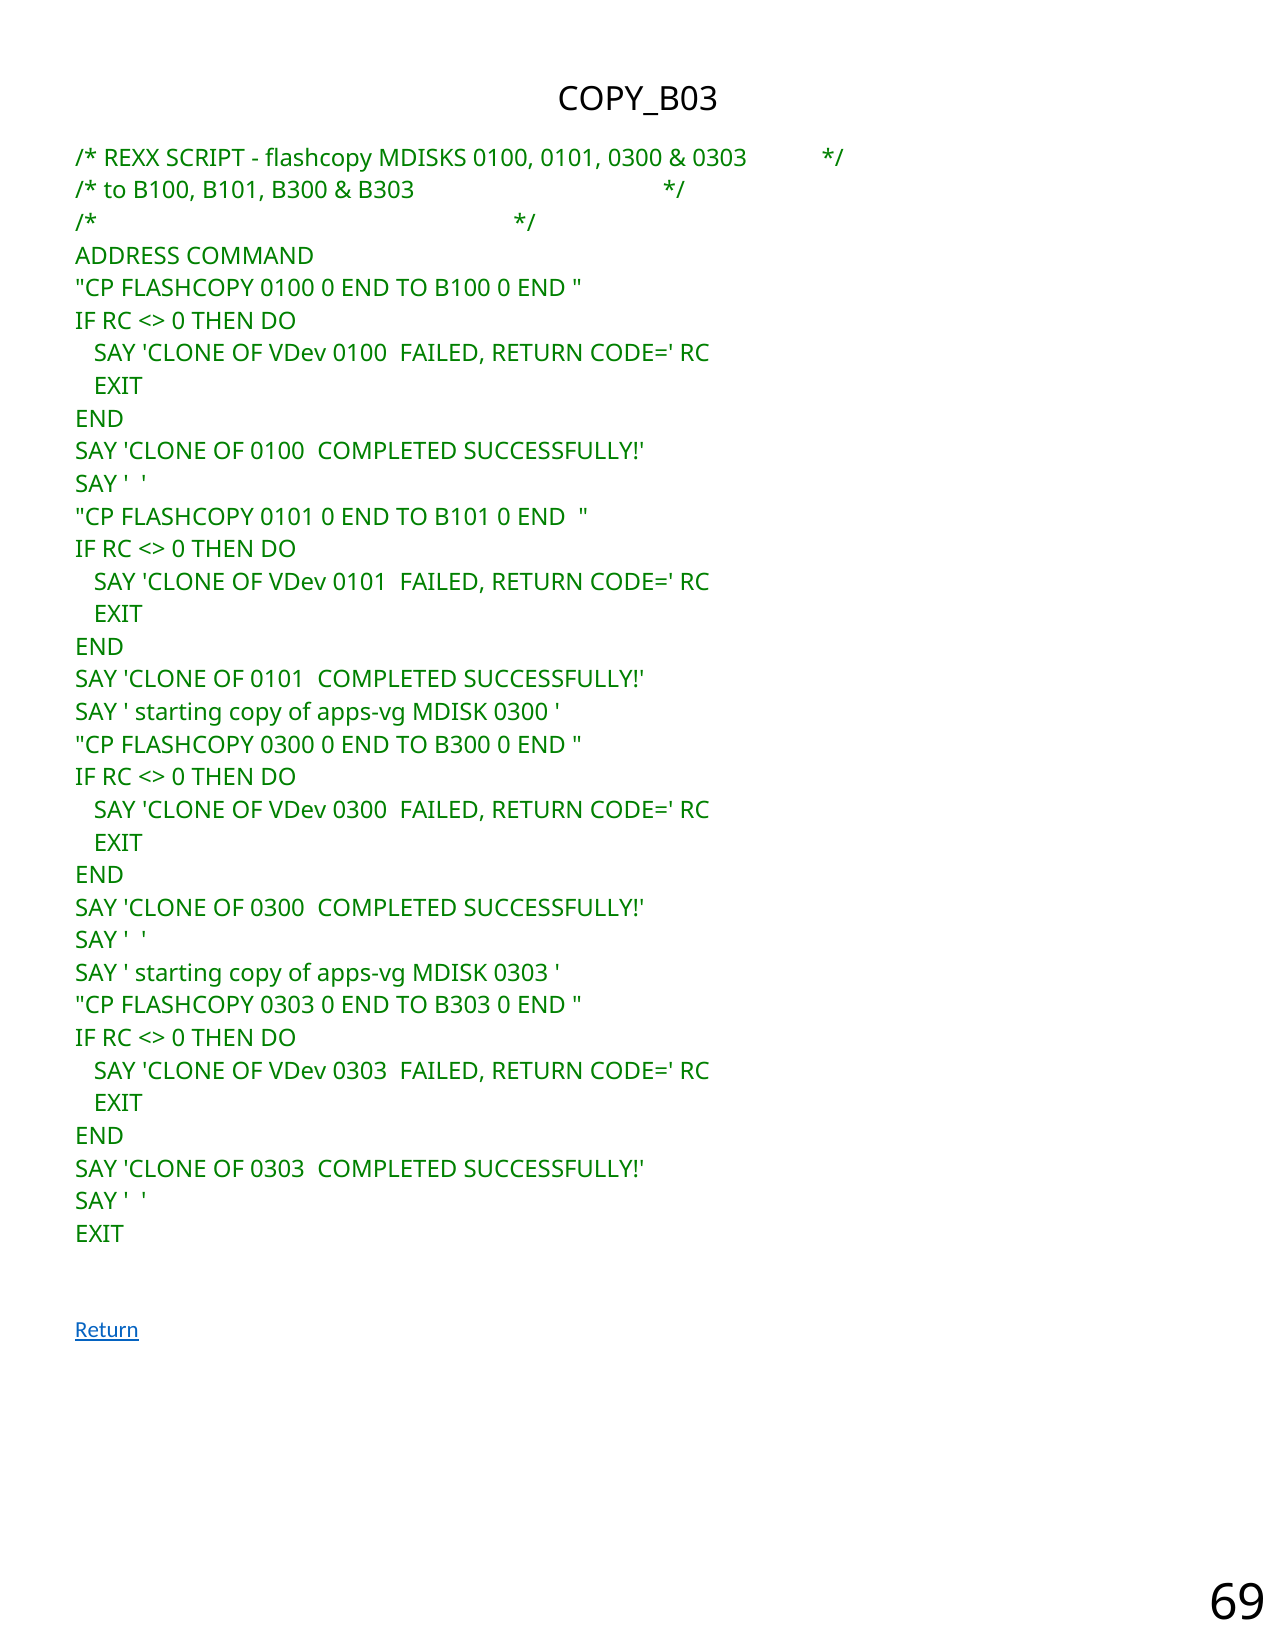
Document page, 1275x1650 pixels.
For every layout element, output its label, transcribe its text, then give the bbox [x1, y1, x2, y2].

text SAY ' ' [75, 923, 1200, 956]
text "CP FLASHCOPY 0101 0 END TO B101 0 END " [75, 499, 1200, 532]
text ADDRESS COMMAND [75, 238, 1200, 271]
text IF RC <> 0 THEN DO [75, 760, 1200, 793]
text SAY 'CLONE OF 0300 COMPLETED SUCCESSFULLY!' [75, 891, 1200, 923]
text END [75, 401, 1200, 434]
text IF RC <> 0 THEN DO [75, 304, 1200, 336]
text Return [75, 1315, 1200, 1343]
text END [75, 1119, 1200, 1151]
text EXIT [75, 369, 1200, 401]
text COPY_B03 [75, 75, 1200, 120]
text SAY 'CLONE OF 0101 COMPLETED SUCCESSFULLY!' [75, 662, 1200, 695]
text SAY 'CLONE OF VDev 0300 FAILED, RETURN CODE=' RC [75, 793, 1200, 825]
text EXIT [75, 597, 1200, 630]
text IF RC <> 0 THEN DO [75, 1021, 1200, 1053]
text "CP FLASHCOPY 0300 0 END TO B300 0 END " [75, 727, 1200, 760]
text SAY 'CLONE OF 0303 COMPLETED SUCCESSFULLY!' [75, 1151, 1200, 1184]
text SAY 'CLONE OF VDev 0100 FAILED, RETURN CODE=' RC [75, 336, 1200, 369]
text SAY ' ' [75, 1184, 1200, 1217]
text "CP FLASHCOPY 0303 0 END TO B303 0 END " [75, 988, 1200, 1021]
text SAY ' ' [75, 467, 1200, 499]
text SAY 'CLONE OF VDev 0303 FAILED, RETURN CODE=' RC [75, 1053, 1200, 1086]
text IF RC <> 0 THEN DO [75, 532, 1200, 564]
text SAY ' starting copy of apps-vg MDISK 0303 ' [75, 956, 1200, 988]
text SAY ' starting copy of apps-vg MDISK 0300 ' [75, 695, 1200, 727]
text END [75, 858, 1200, 891]
text /* REXX SCRIPT - flashcopy MDISKS 0100, 0101, 0300 & 0303 */ [75, 141, 1200, 173]
text SAY 'CLONE OF VDev 0101 FAILED, RETURN CODE=' RC [75, 564, 1200, 597]
text SAY 'CLONE OF 0100 COMPLETED SUCCESSFULLY!' [75, 434, 1200, 467]
text "CP FLASHCOPY 0100 0 END TO B100 0 END " [75, 271, 1200, 304]
text END [75, 630, 1200, 662]
text /* */ [75, 206, 1200, 238]
text EXIT [75, 1086, 1200, 1119]
text EXIT [75, 825, 1200, 858]
text /* to B100, B101, B300 & B303 */ [75, 173, 1200, 206]
text EXIT [75, 1217, 1200, 1249]
